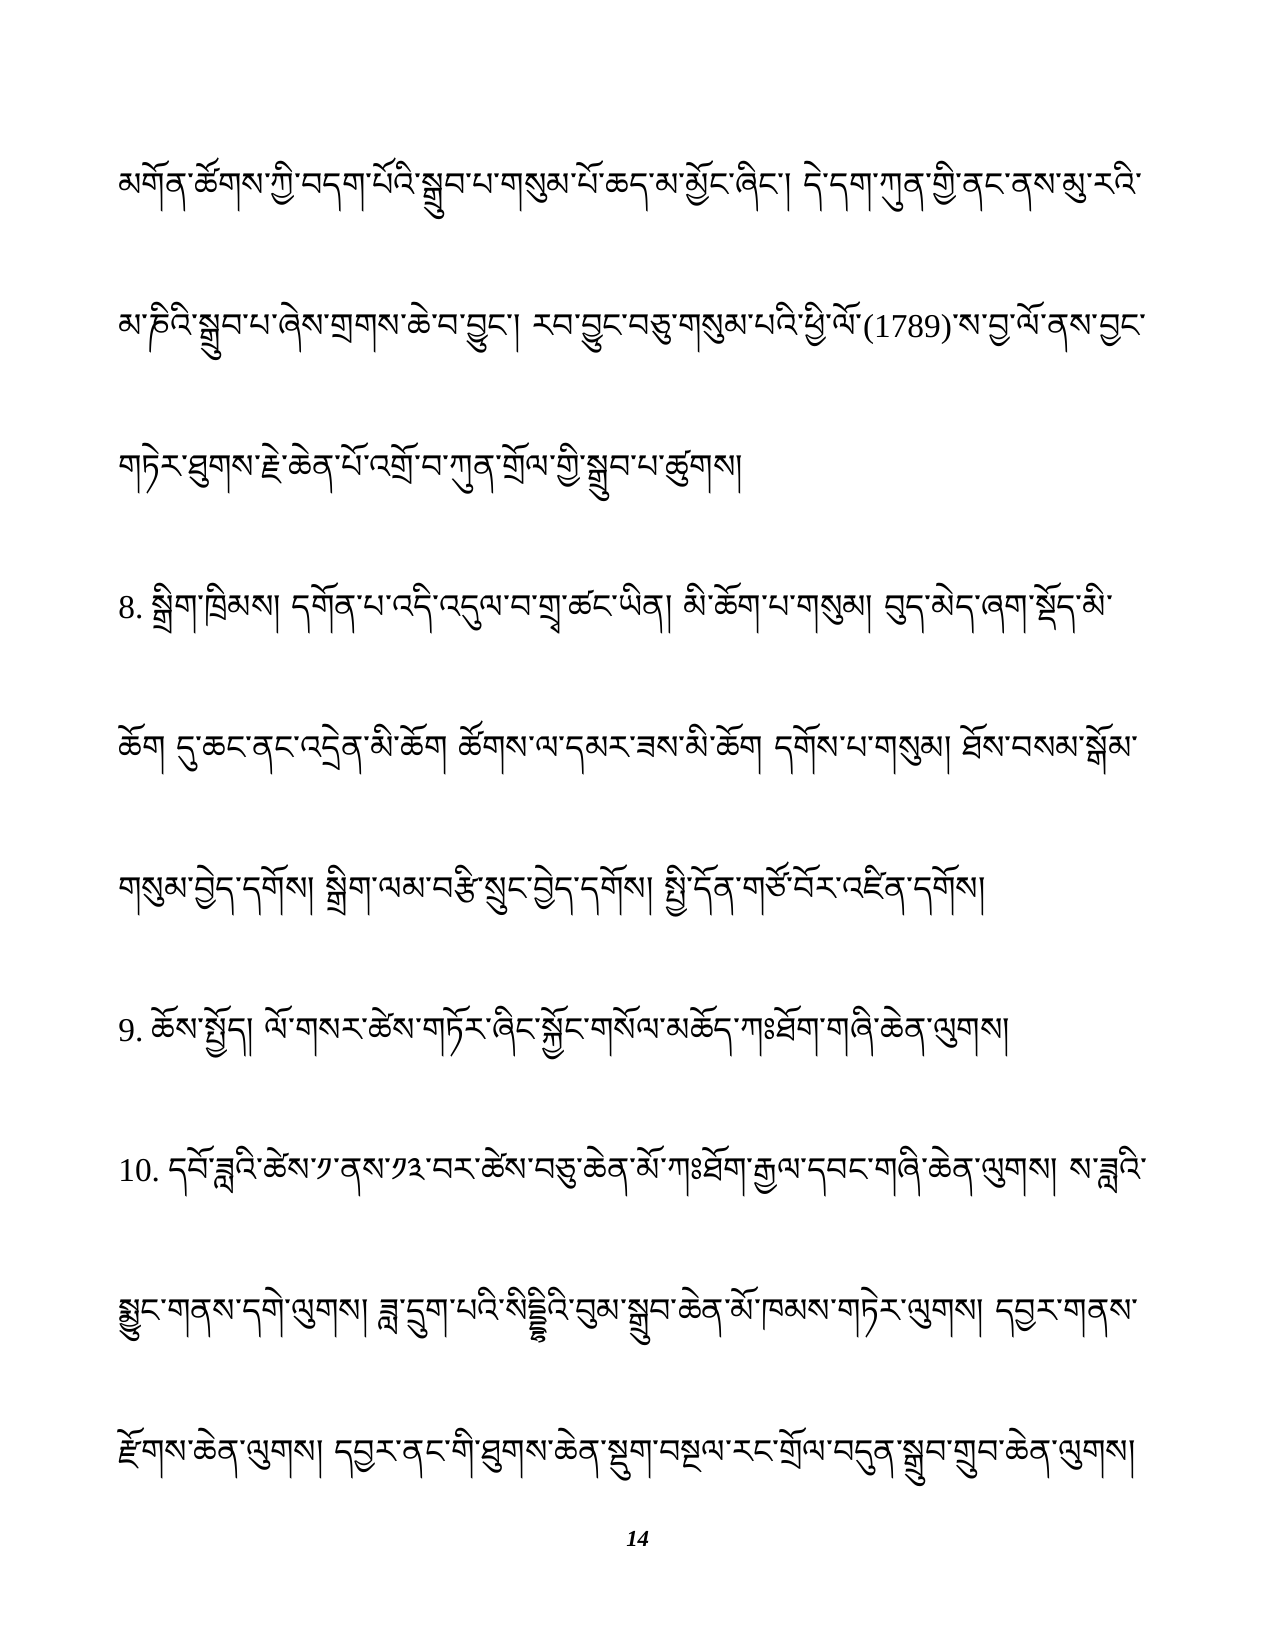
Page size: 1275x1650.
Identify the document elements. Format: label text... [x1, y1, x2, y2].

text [118, 148, 1157, 523]
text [118, 1133, 1157, 1508]
text 8. སྒྲིག་ཁྲིམས། དགོན་པ་འདི་འདུལ་བ་གྲྭ་ཚང་ཡིན། མི་ཆོག་པ་གསུམ། བུད་མེད་ཞག་སྡོད་མི་ཆོག དུ་ཆང་ནང་འདྲེན་མི་ཆོག ཚོགས་ལ་དམར་ཟས་མི་ཆོག དགོས་པ་གསུམ། ཐོས་བསམ་སྒོམ་གསུམ་བྱེད་དགོས། སྒྲིག་ལམ་བརྩི་སྲུང་བྱེད་དགོས། སྤྱི་དོན་གཙོ་བོར་འཛིན་དགོས། [118, 570, 1157, 945]
text 9. ཆོས་སྤྱོད། ལོ་གསར་ཚེས་གཏོར་ཞིང་སྐྱོང་གསོལ་མཆོད་ཀཿཐོག་གཞི་ཆེན་ལུགས། [118, 992, 1157, 1086]
